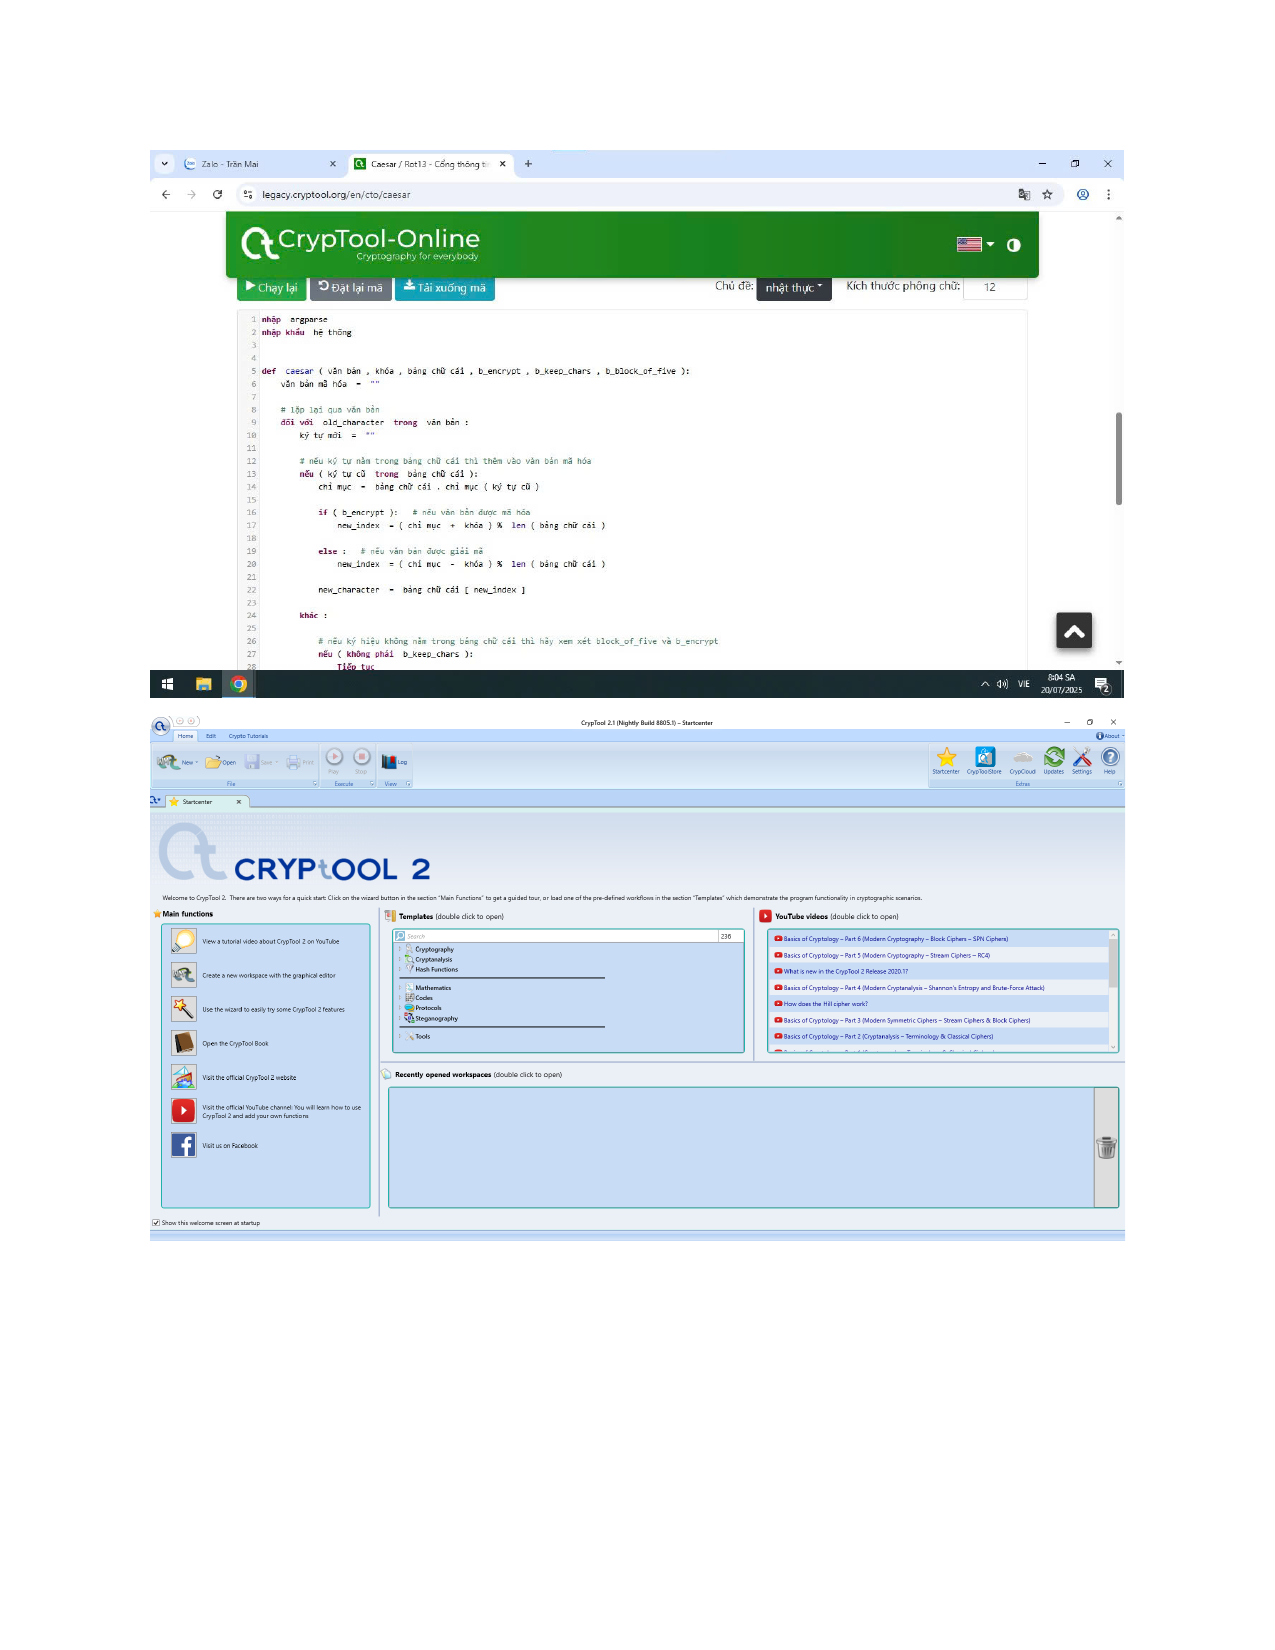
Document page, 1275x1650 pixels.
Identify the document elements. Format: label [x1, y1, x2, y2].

picture [150, 150, 1124, 698]
picture [150, 716, 1125, 1244]
